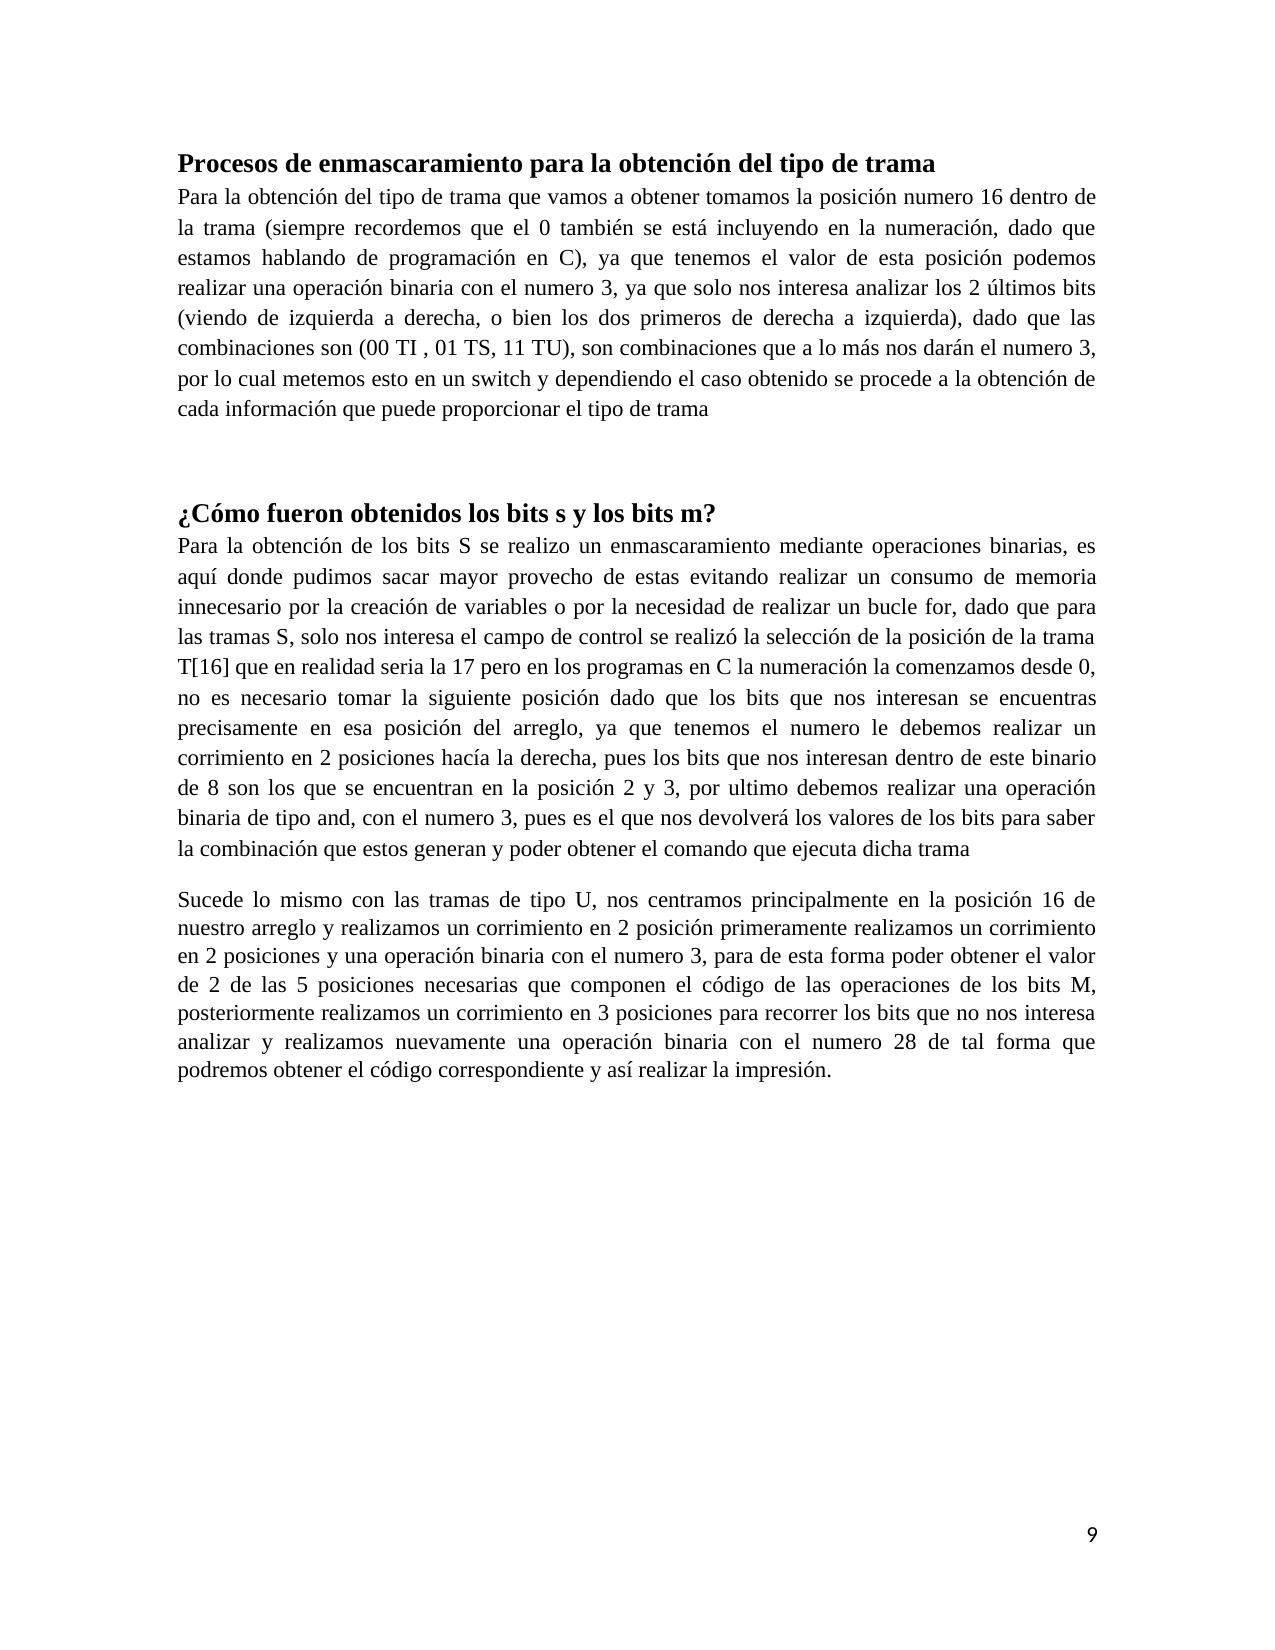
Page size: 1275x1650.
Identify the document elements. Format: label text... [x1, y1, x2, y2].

subtitle Procesos de enmascaramiento para la obtención del tipo de trama [177, 148, 1098, 179]
subtitle ¿Cómo fueron obtenidos los bits s y los bits m? [177, 497, 1098, 528]
text Para la obtención de los bits S se realizo un enmascaramiento mediante operaciones binarias, es aquí donde pudimos sacar mayor provecho de estas evitando realizar un consumo de memoria innecesario por la creación de variables o por la necesidad de realizar un bucle for, dado que para las tramas S, solo nos interesa el campo de control se realizó la selección de la posición de la trama T[16] que en realidad seria la 17 pero en los programas en C la numeración la comenzamos desde 0, no es necesario tomar la siguiente posición dado que los bits que nos interesan se encuentras precisamente en esa posición del arreglo, ya que tenemos el numero le debemos realizar un corrimiento en 2 posiciones hacía la derecha, pues los bits que nos interesan dentro de este binario de 8 son los que se encuentran en la posición 2 y 3, por ultimo debemos realizar una operación binaria de tipo and, con el numero 3, pues es el que nos devolverá los valores de los bits para saber la combinación que estos generan y poder obtener el comando que ejecuta dicha trama [177, 533, 1098, 861]
text Para la obtención del tipo de trama que vamos a obtener tomamos la posición numero 16 dentro de la trama (siempre recordemos que el 0 también se está incluyendo en la numeración, dado que estamos hablando de programación en C), ya que tenemos el valor de esta posición podemos realizar una operación binaria con el numero 3, ya que solo nos interesa analizar los 2 últimos bits (viendo de izquierda a derecha, o bien los dos primeros de derecha a izquierda), dado que las combinaciones son (00 TI , 01 TS, 11 TU), son combinaciones que a lo más nos darán el numero 3, por lo cual metemos esto en un switch y dependiendo el caso obtenido se procede a la obtención de cada información que puede proporcionar el tipo de trama [177, 183, 1098, 421]
text Sucede lo mismo con las tramas de tipo U, nos centramos principalmente en la posición 16 de nuestro arreglo y realizamos un corrimiento en 2 posición primeramente realizamos un corrimiento en 2 posiciones y una operación binaria con el numero 3, para de esta forma poder obtener el valor de 2 de las 5 posiciones necesarias que componen el código de las operaciones de los bits M, posteriormente realizamos un corrimiento en 3 posiciones para recorrer los bits que no nos interesa analizar y realizamos nuevamente una operación binaria con el numero 28 de tal forma que podremos obtener el código correspondiente y así realizar la impresión. [177, 886, 1098, 1083]
